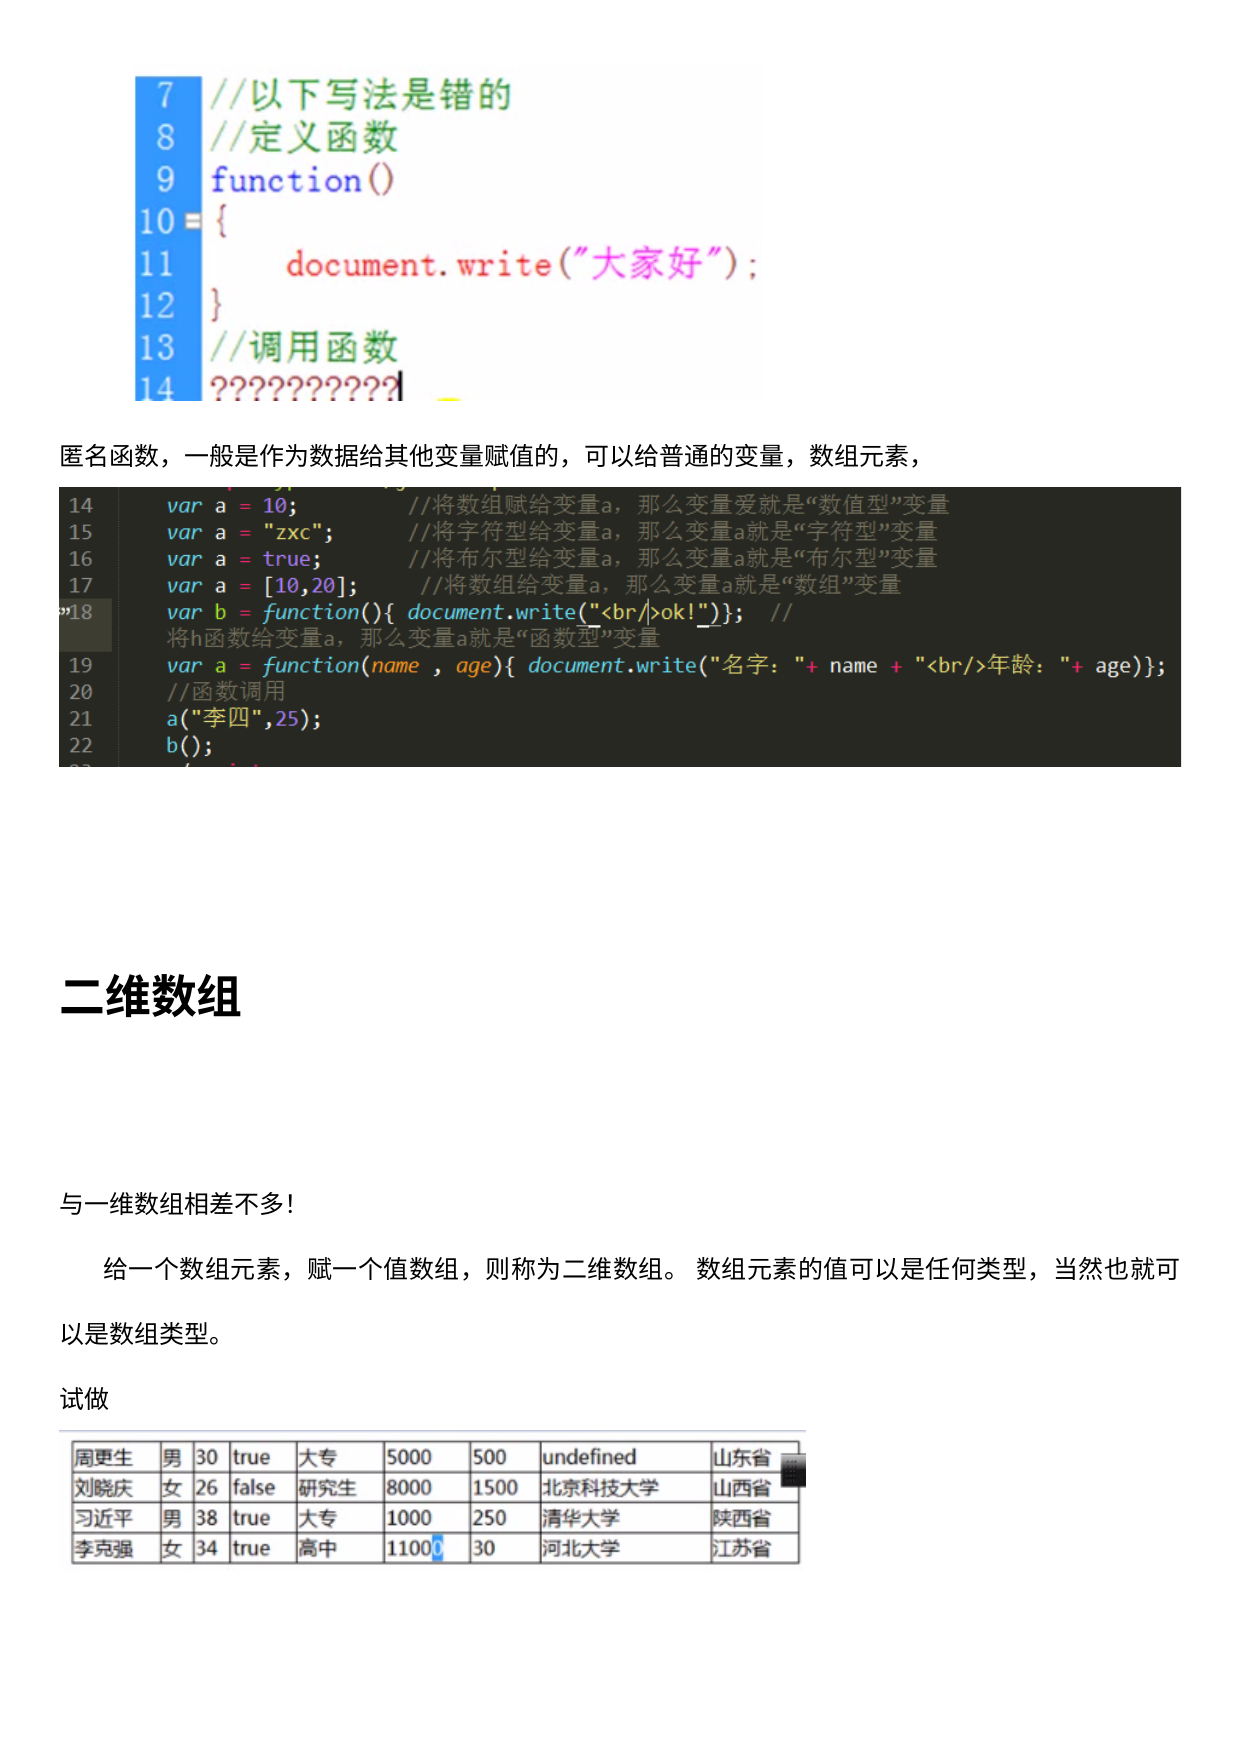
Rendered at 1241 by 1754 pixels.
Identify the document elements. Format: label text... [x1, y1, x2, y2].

text 试做 [59, 1365, 1181, 1430]
text 匿名函数，一般是作为数据给其他变量赋值的，可以给普通的变量，数组元素， [59, 422, 1181, 487]
picture [134, 64, 763, 401]
subtitle 二维数组 [59, 945, 1181, 1042]
picture [59, 487, 1182, 767]
picture [59, 1430, 806, 1571]
text 给一个数组元素，赋一个值数组，则称为二维数组。 数组元素的值可以是任何类型，当然也就可以是数组类型。 [59, 1235, 1181, 1365]
text 与一维数组相差不多！ [59, 1170, 1181, 1235]
